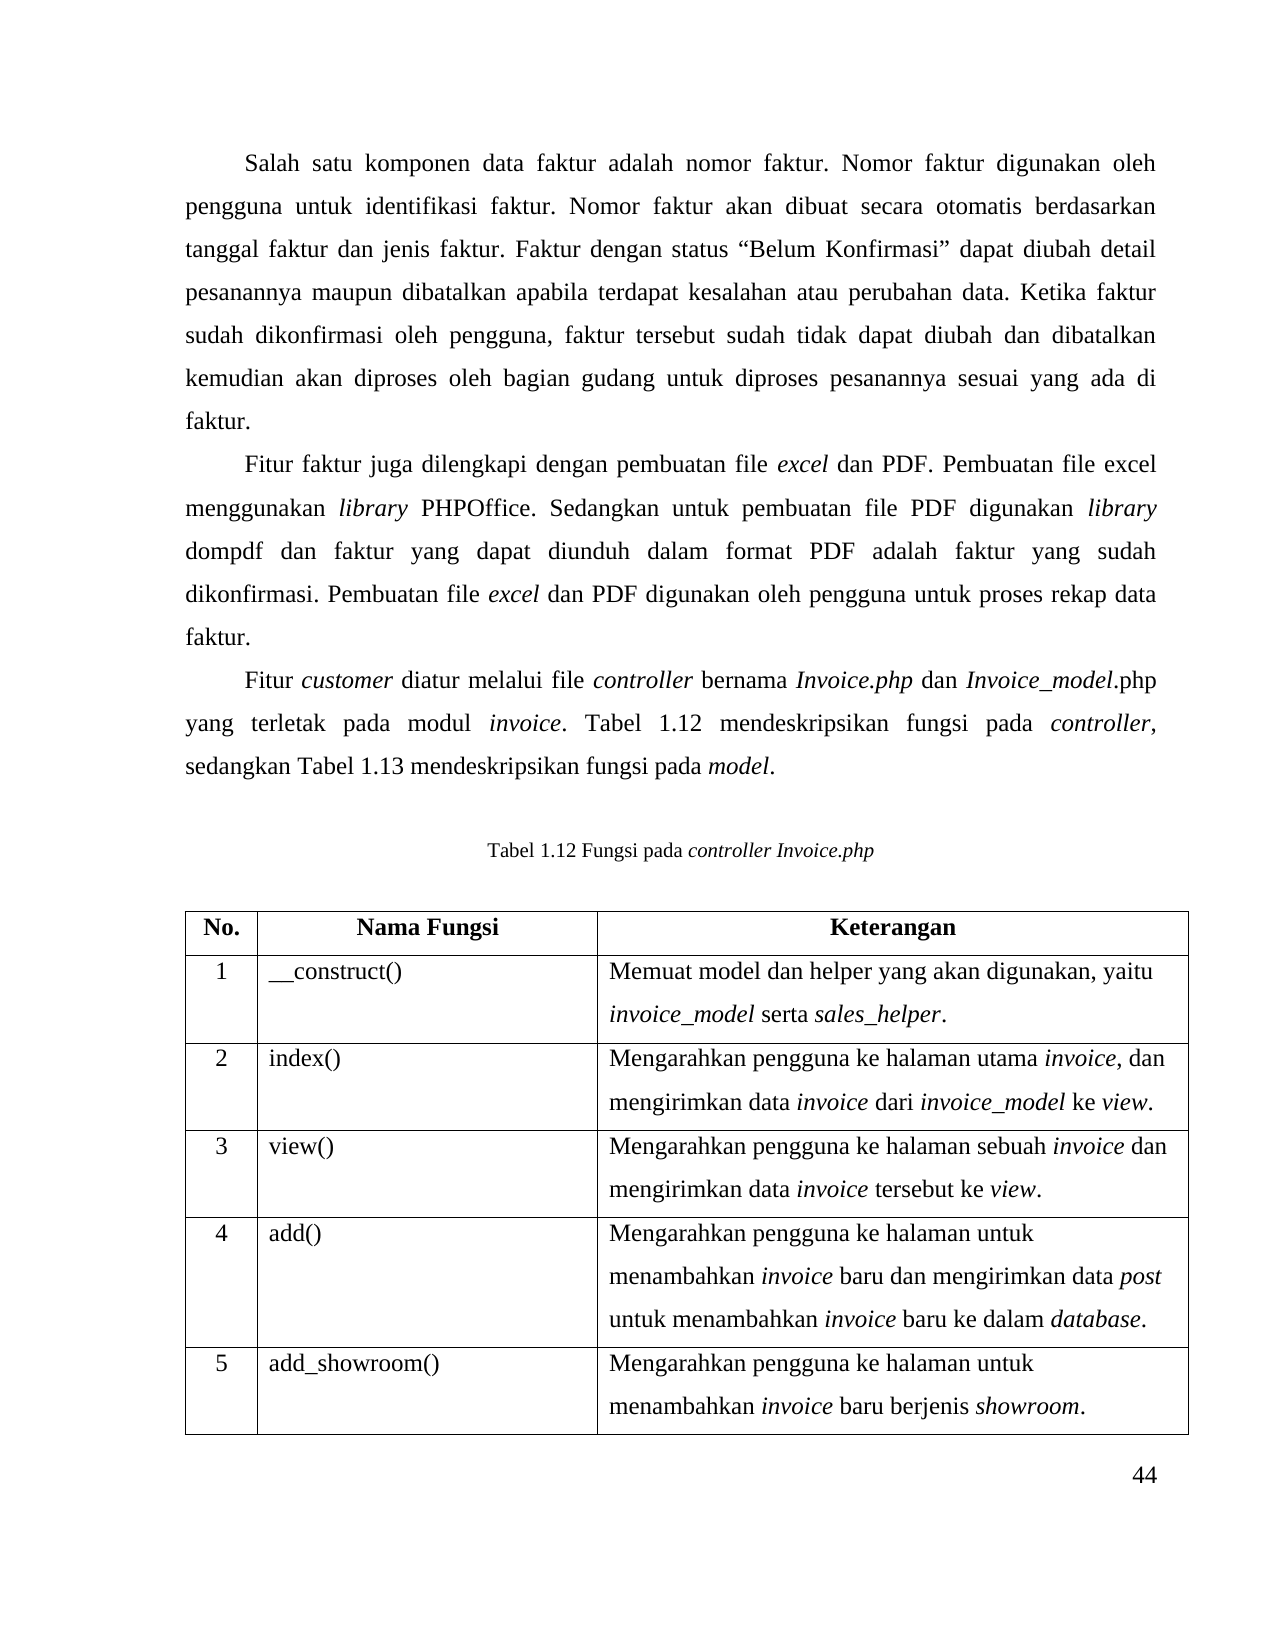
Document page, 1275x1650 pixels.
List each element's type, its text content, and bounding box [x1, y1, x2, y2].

table_cell view() [258, 1131, 597, 1217]
table_cell 1 [186, 956, 257, 1042]
table_cell 4 [186, 1218, 257, 1347]
table_cell Mengarahkan pengguna ke halaman utama invoice, dan mengirimkan data invoice dari invoice_model ke view. [598, 1044, 1188, 1130]
table_cell 3 [186, 1131, 257, 1217]
table_header No. [186, 912, 257, 955]
table_header Nama Fungsi [258, 912, 597, 955]
text Salah satu komponen data faktur adalah nomor faktur. Nomor faktur digunakan oleh pengguna untuk identifikasi faktur. Nomor faktur akan dibuat secara otomatis berdasarkan tanggal faktur dan jenis faktur. Faktur dengan status “Belum Konfirmasi” dapat diubah detail pesanannya maupun dibatalkan apabila terdapat kesalahan atau perubahan data. Ketika faktur sudah dikonfirmasi oleh pengguna, faktur tersebut sudah tidak dapat diubah dan dibatalkan kemudian akan diproses oleh bagian gudang untuk diproses pesanannya sesuai yang ada di faktur. [185, 148, 1157, 435]
table_cell 2 [186, 1044, 257, 1130]
table_cell Memuat model dan helper yang akan digunakan, yaitu invoice_model serta sales_helper. [598, 956, 1188, 1042]
table_cell add() [258, 1218, 597, 1347]
text Fitur customer diatur melalui file controller bernama Invoice.php dan Invoice_model.php yang terletak pada modul invoice. Tabel 1.12 mendeskripsikan fungsi pada controller, sedangkan Tabel 1.13 mendeskripsikan fungsi pada model. [185, 665, 1157, 780]
table_cell __construct() [258, 956, 597, 1042]
table_cell index() [258, 1044, 597, 1130]
table_header Keterangan [598, 912, 1188, 955]
table_cell 5 [186, 1348, 257, 1434]
table_cell Mengarahkan pengguna ke halaman untuk menambahkan invoice baru berjenis showroom. [598, 1348, 1188, 1434]
text Fitur faktur juga dilengkapi dengan pembuatan file excel dan PDF. Pembuatan file excel menggunakan library PHPOffice. Sedangkan untuk pembuatan file PDF digunakan library dompdf dan faktur yang dapat diunduh dalam format PDF adalah faktur yang sudah dikonfirmasi. Pembuatan file excel dan PDF digunakan oleh pengguna untuk proses rekap data faktur. [185, 449, 1157, 651]
table_cell add_showroom() [258, 1348, 597, 1434]
table_cell Mengarahkan pengguna ke halaman sebuah invoice dan mengirimkan data invoice tersebut ke view. [598, 1131, 1188, 1217]
table_cell Mengarahkan pengguna ke halaman untuk menambahkan invoice baru dan mengirimkan data post untuk menambahkan invoice baru ke dalam database. [598, 1218, 1188, 1347]
